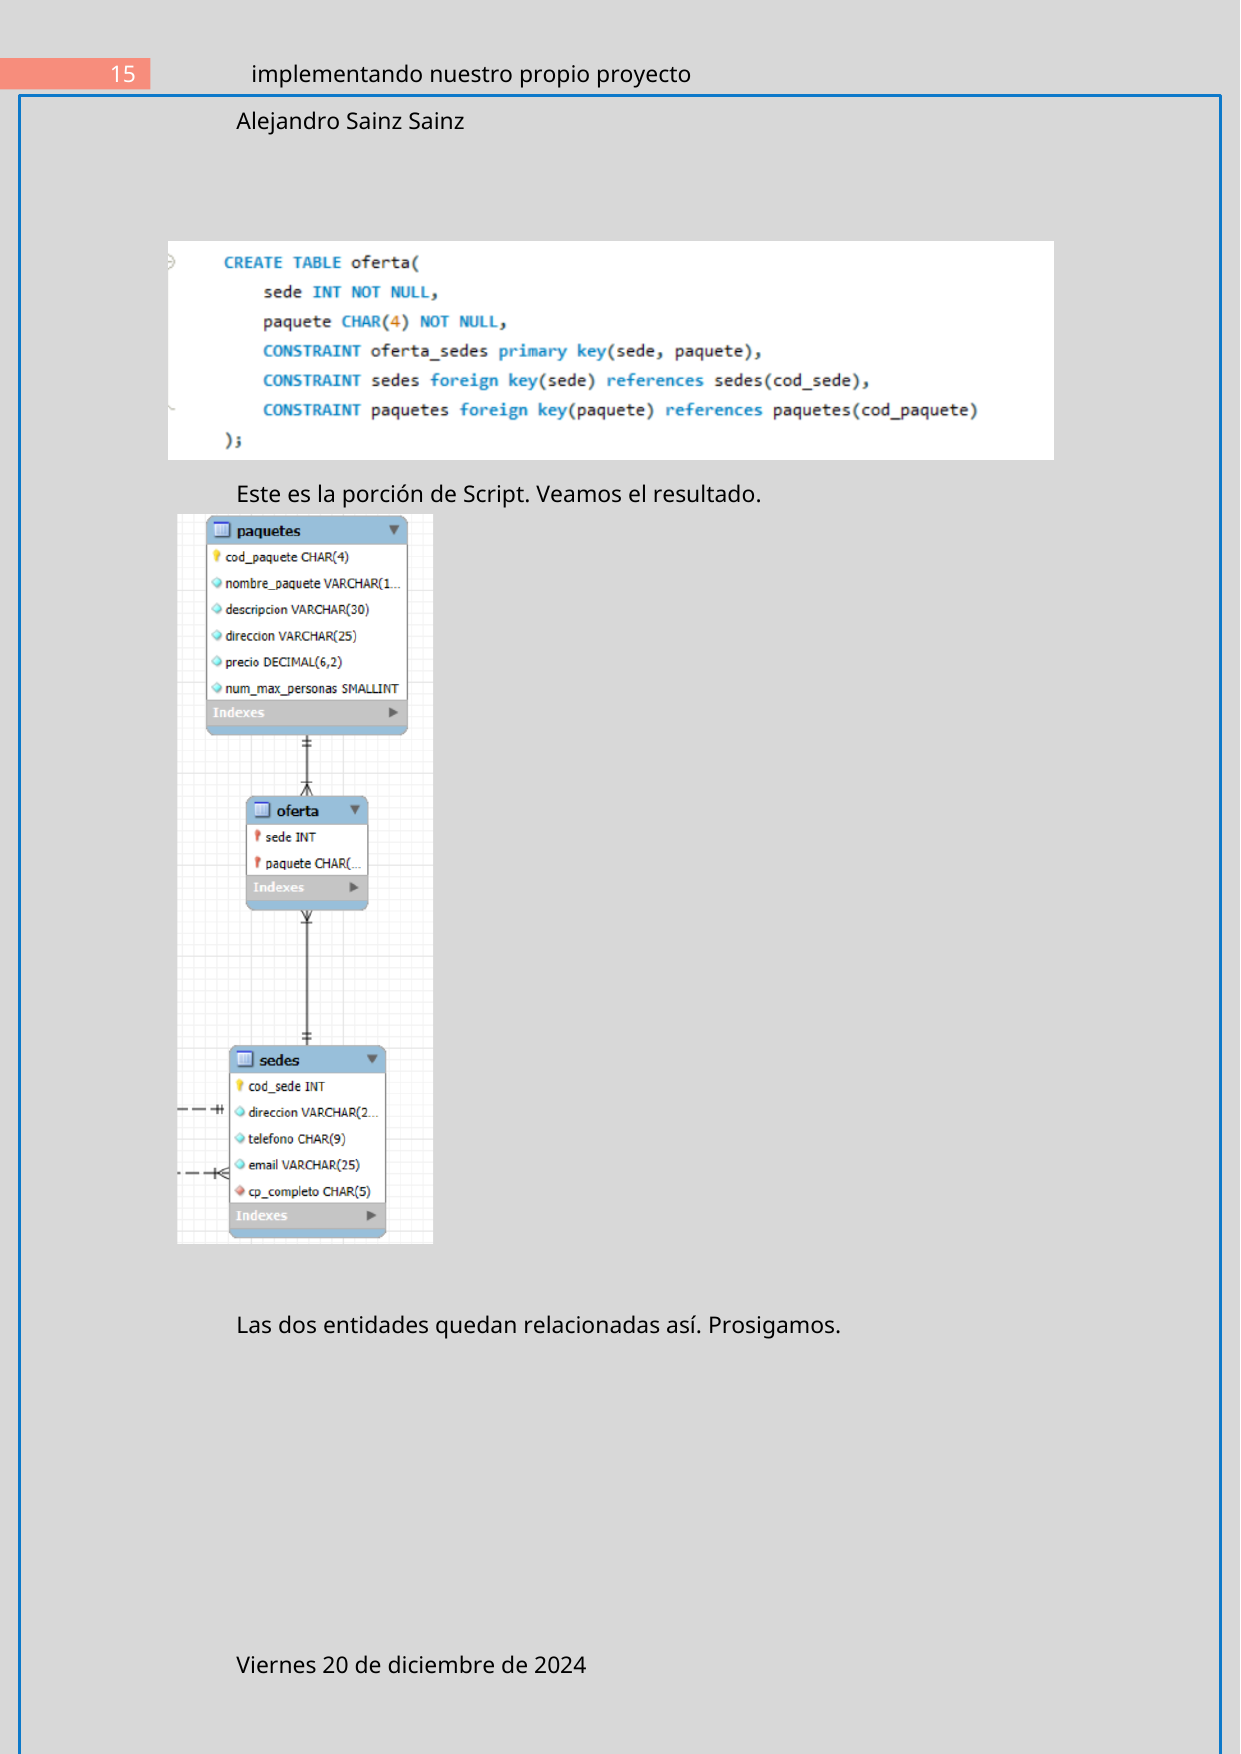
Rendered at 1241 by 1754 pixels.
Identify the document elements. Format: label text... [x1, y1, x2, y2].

picture [168, 241, 1054, 460]
text Las dos entidades quedan relacionadas así. Prosigamos. [177, 1309, 1063, 1341]
picture [177, 514, 434, 1244]
